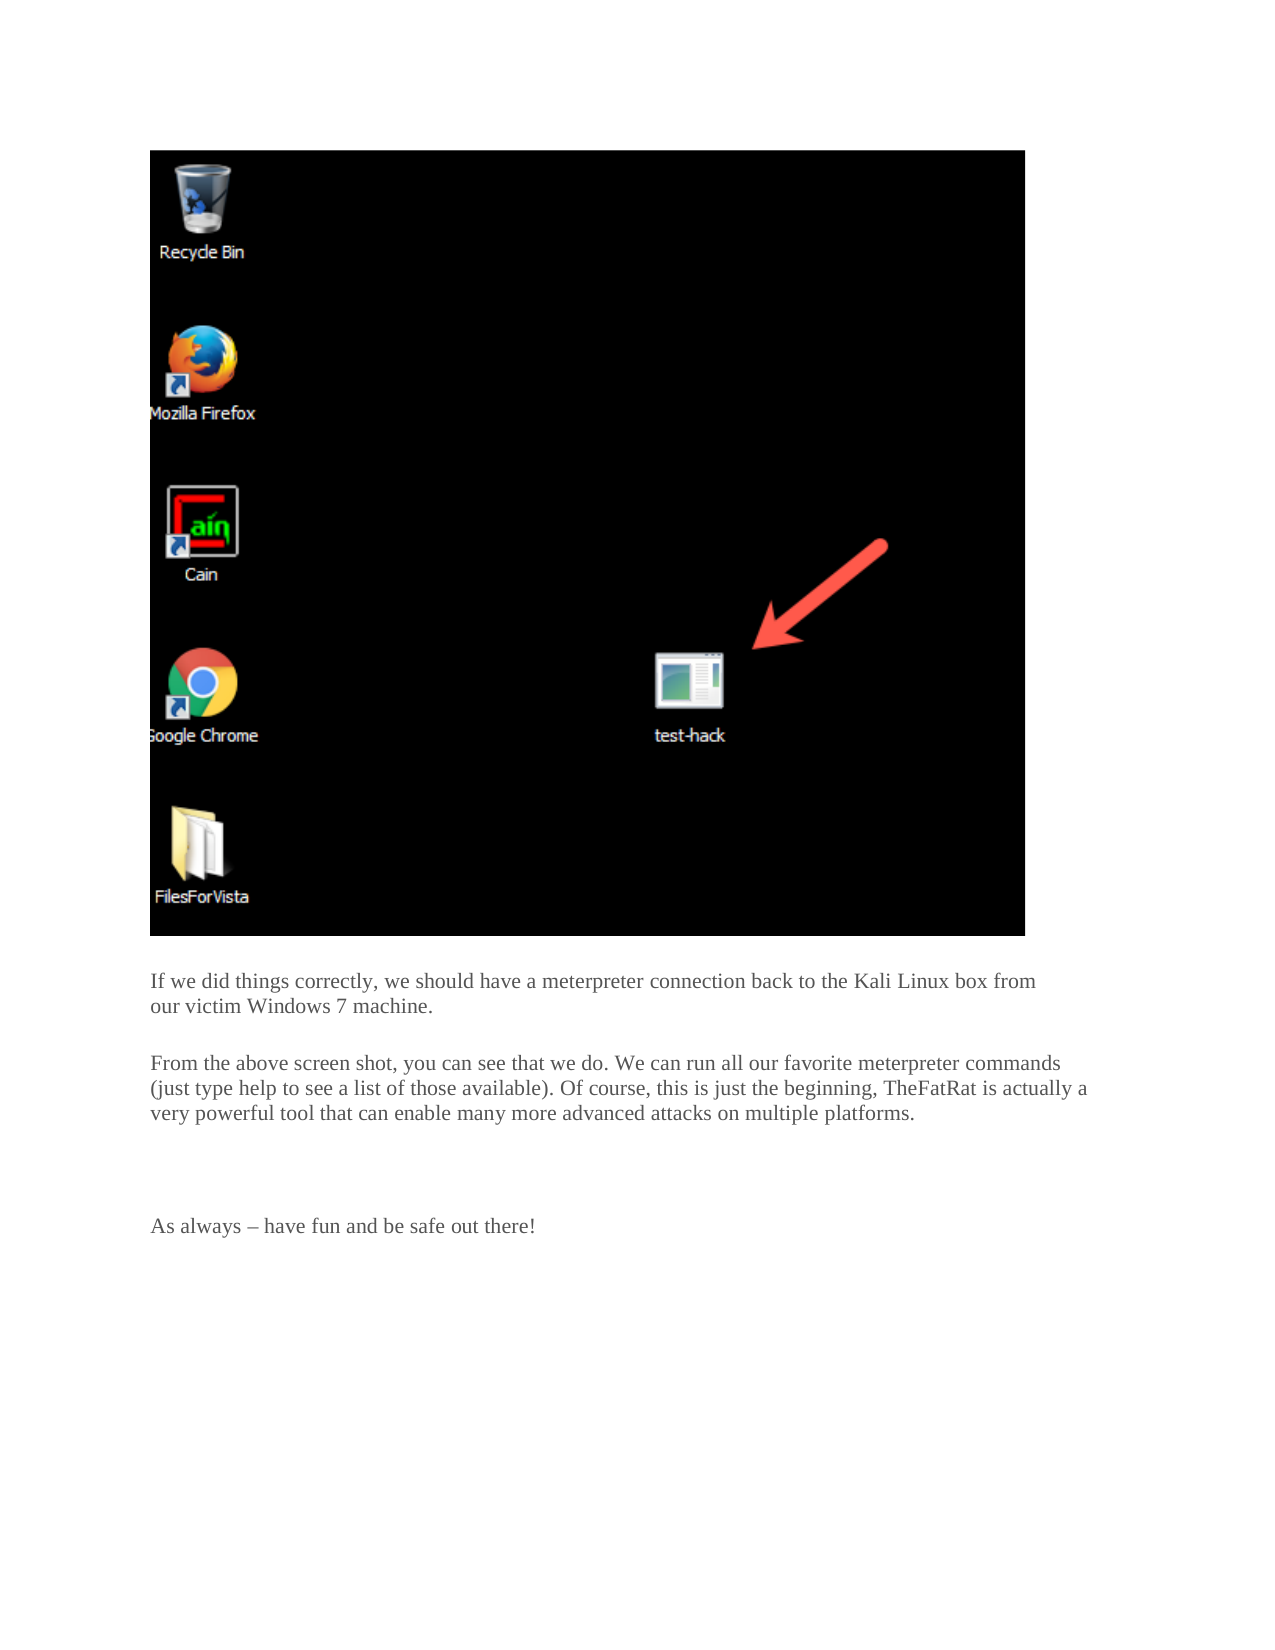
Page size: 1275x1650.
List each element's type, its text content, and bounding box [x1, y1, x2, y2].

picture [150, 150, 1025, 936]
text If we did things correctly, we should have a meterpreter connection back to the Kali Linux box from our victim Windows 7 machine. [150, 969, 1068, 1019]
text As always – have fun and be safe out there! [150, 1213, 1108, 1238]
text From the above screen shot, you can see that we do. We can run all our favorite meterpreter commands (just type help to see a list of those available). Of course, this is just the beginning, TheFatRat is actually a very powerful tool that can enable many more advanced attacks on multiple platforms. [150, 1050, 1101, 1125]
